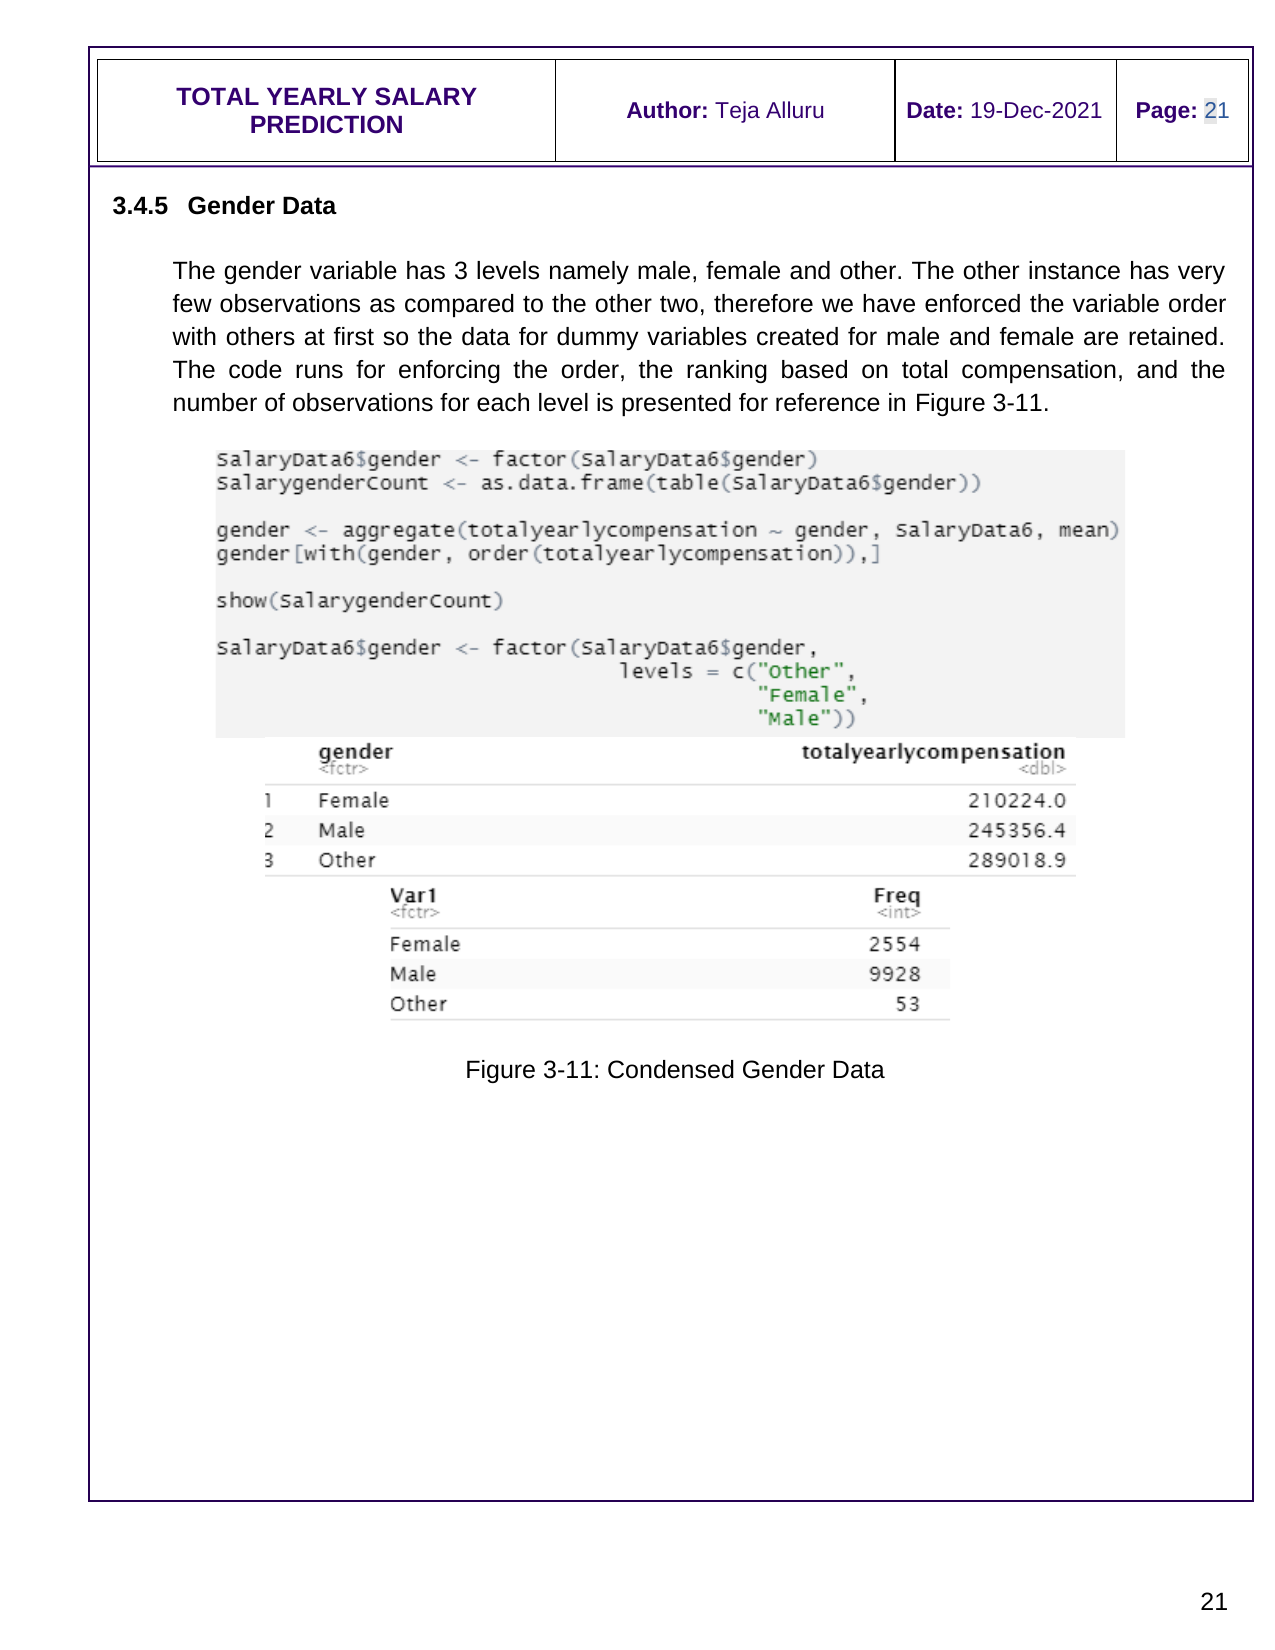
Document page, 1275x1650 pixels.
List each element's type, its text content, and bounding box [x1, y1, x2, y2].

picture [215, 450, 1125, 1027]
subtitle Gender Data [112, 191, 1228, 219]
